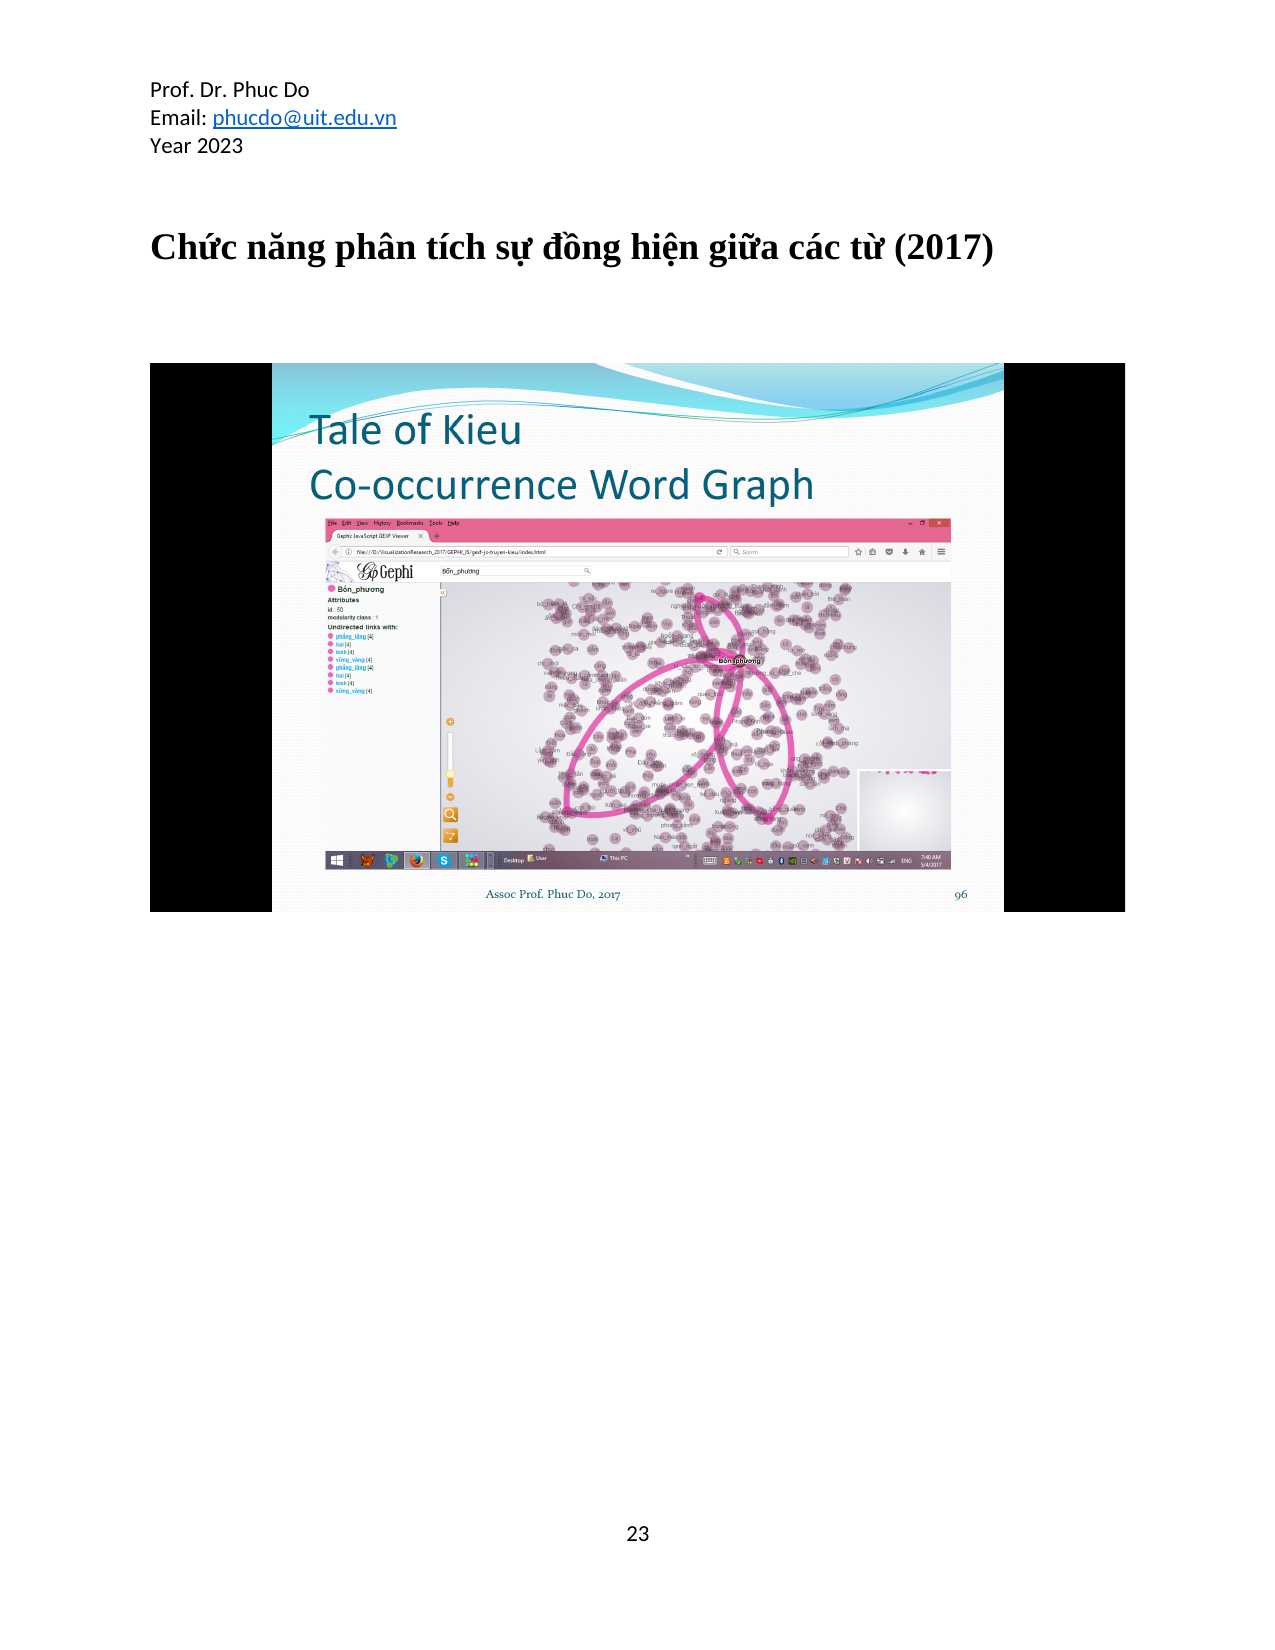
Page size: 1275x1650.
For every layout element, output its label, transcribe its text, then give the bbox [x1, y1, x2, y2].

subtitle Chức năng phân tích sự đồng hiện giữa các từ (2017) [150, 224, 1125, 268]
picture [150, 363, 1125, 912]
